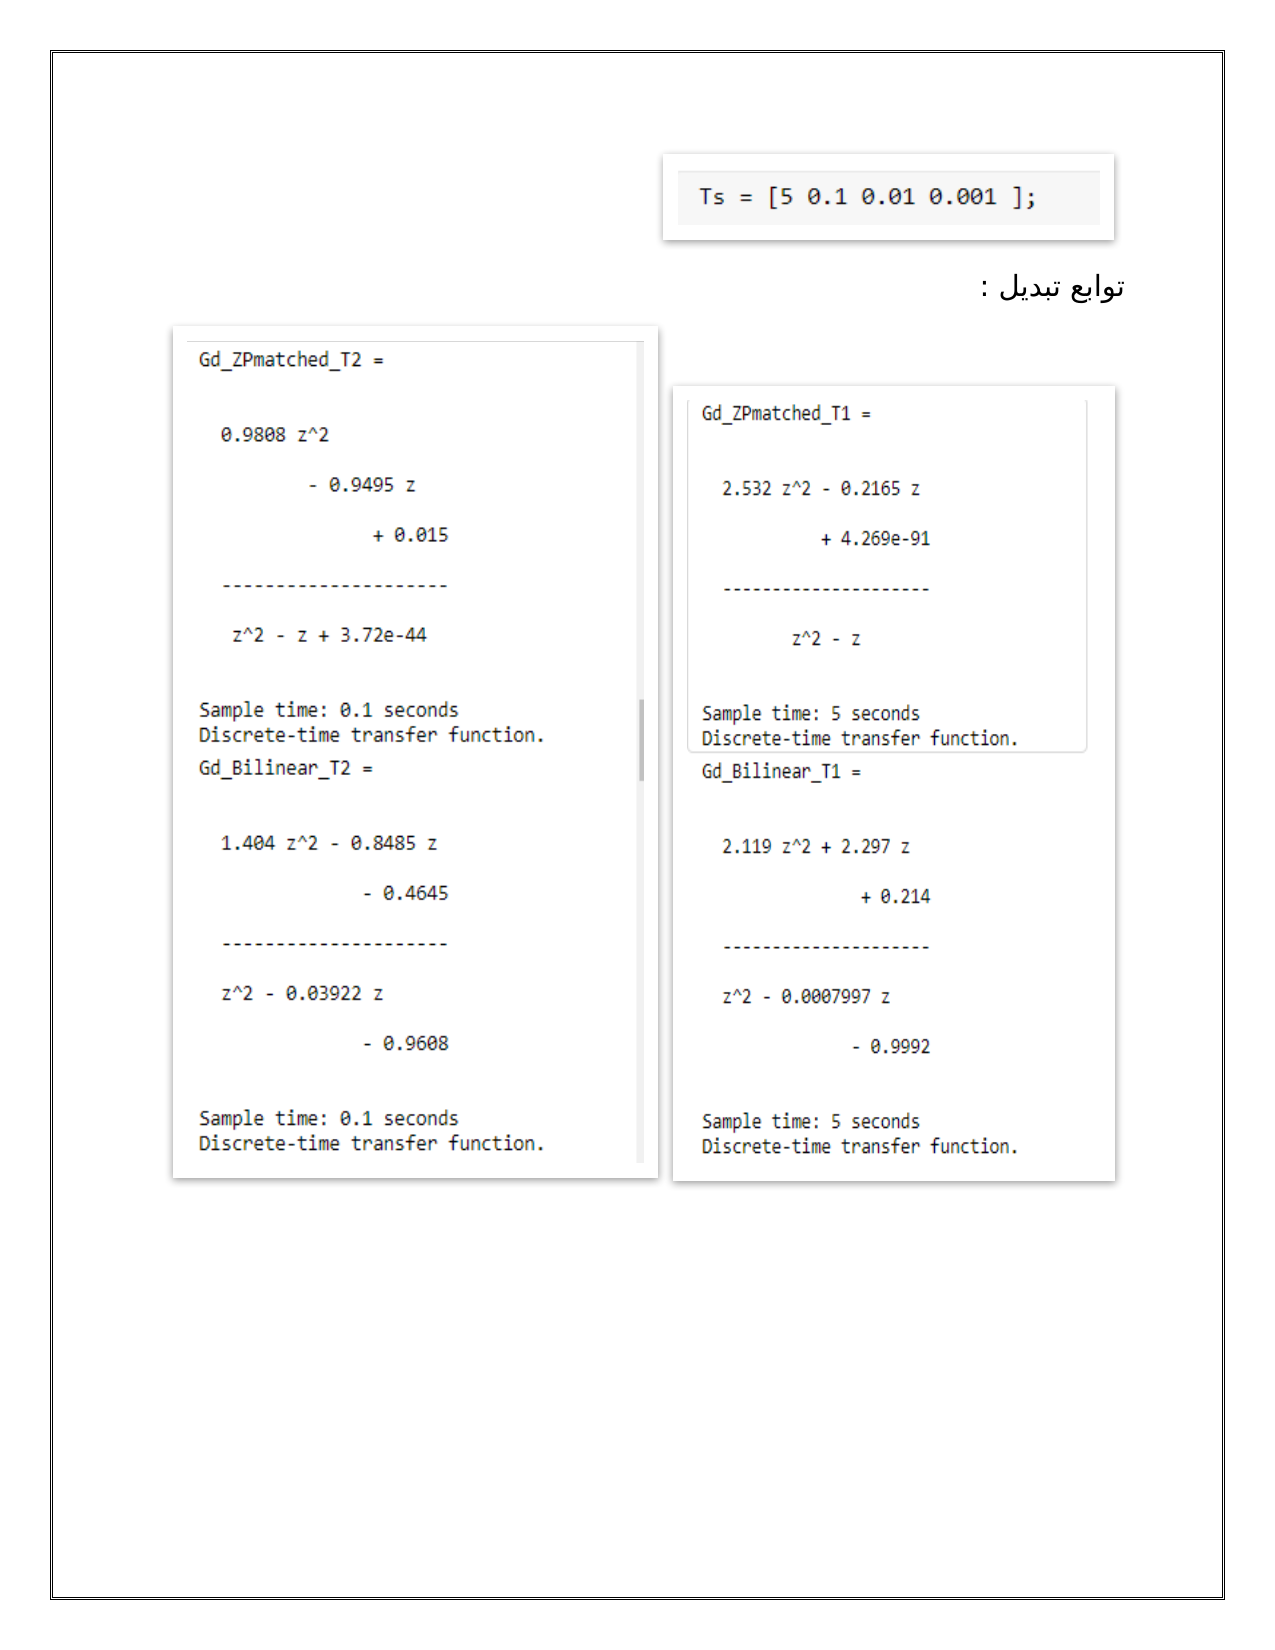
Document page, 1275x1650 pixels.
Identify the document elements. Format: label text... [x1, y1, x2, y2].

picture [187, 341, 644, 1163]
picture [687, 400, 1100, 1166]
picture [678, 169, 1100, 225]
text توابع تبدیل : [150, 269, 1125, 303]
